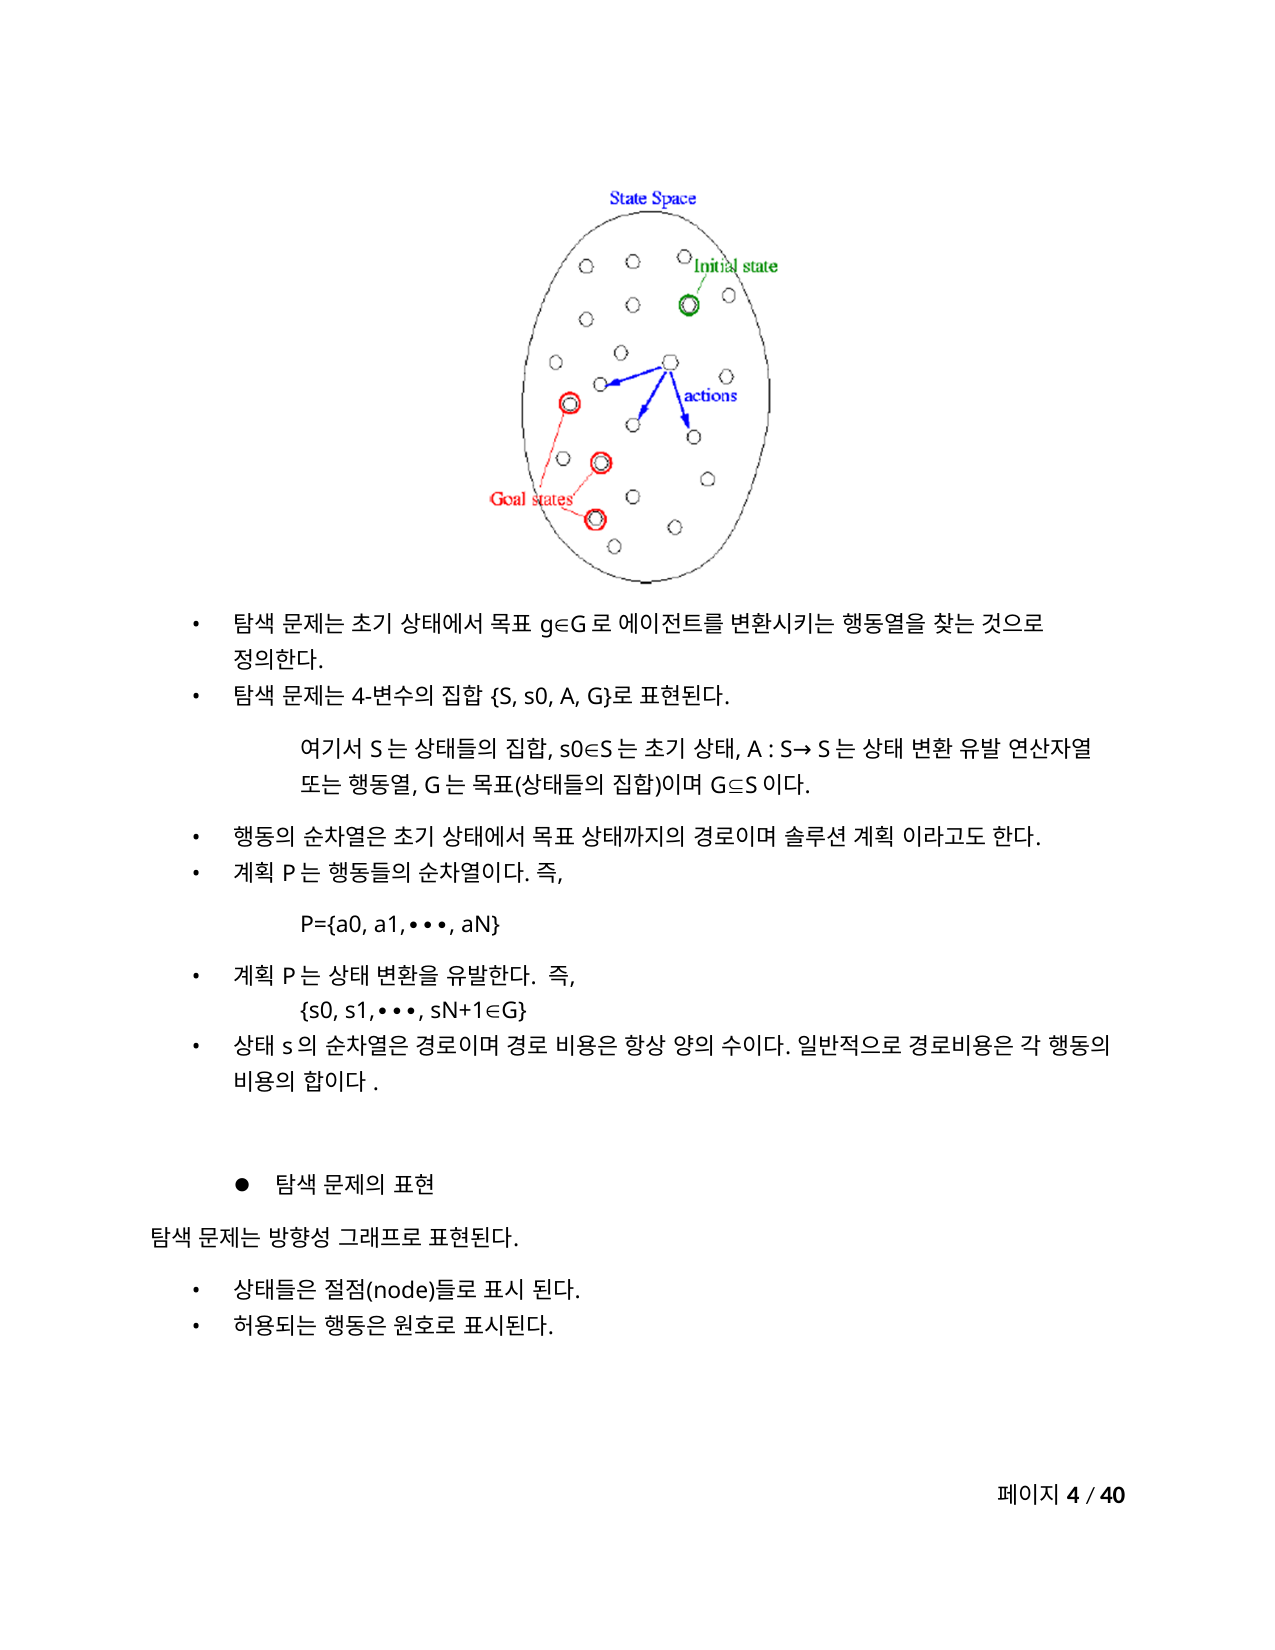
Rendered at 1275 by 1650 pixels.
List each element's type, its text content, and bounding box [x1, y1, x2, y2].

list 탐색 문제는 4-변수의 집합 {S, s0, A, G}로 표현된다. [192, 678, 1125, 711]
list {s0, s1,∙∙∙, sN+1G} [300, 994, 1125, 1025]
text P={a0, a1,∙∙∙, aN} [300, 908, 1125, 939]
list 계획 P는 행동들의 순차열이다. 즉, [192, 855, 1125, 888]
list 상태들은 절점(node)들로 표시 된다. [192, 1272, 1125, 1305]
picture [485, 177, 790, 588]
list 계획 P는 상태 변환을 유발한다. 즉, [192, 958, 1125, 992]
text 탐색 문제는 방향성 그래프로 표현된다. [150, 1219, 1125, 1253]
list 행동의 순차열은 초기 상태에서 목표 상태까지의 경로이며 솔루션 계획 이라고도 한다. [192, 819, 1125, 853]
list 탐색 문제의 표현 [233, 1167, 1125, 1200]
list 탐색 문제는 초기 상태에서 목표 gG로 에이전트를 변환시키는 행동열을 찾는 것으로 정의한다. [192, 606, 1125, 676]
list 상태 s의 순차열은 경로이며 경로 비용은 항상 양의 수이다. 일반적으로 경로비용은 각 행동의 비용의 합이다 . [192, 1028, 1125, 1097]
list 허용되는 행동은 원호로 표시된다. [192, 1308, 1125, 1341]
text 여기서 S는 상태들의 집합, s0S는 초기 상태, A : S→ S는 상태 변환 유발 연산자열 또는 행동열, G는 목표(상태들의 집합)이며 GS이다. [300, 731, 1125, 800]
